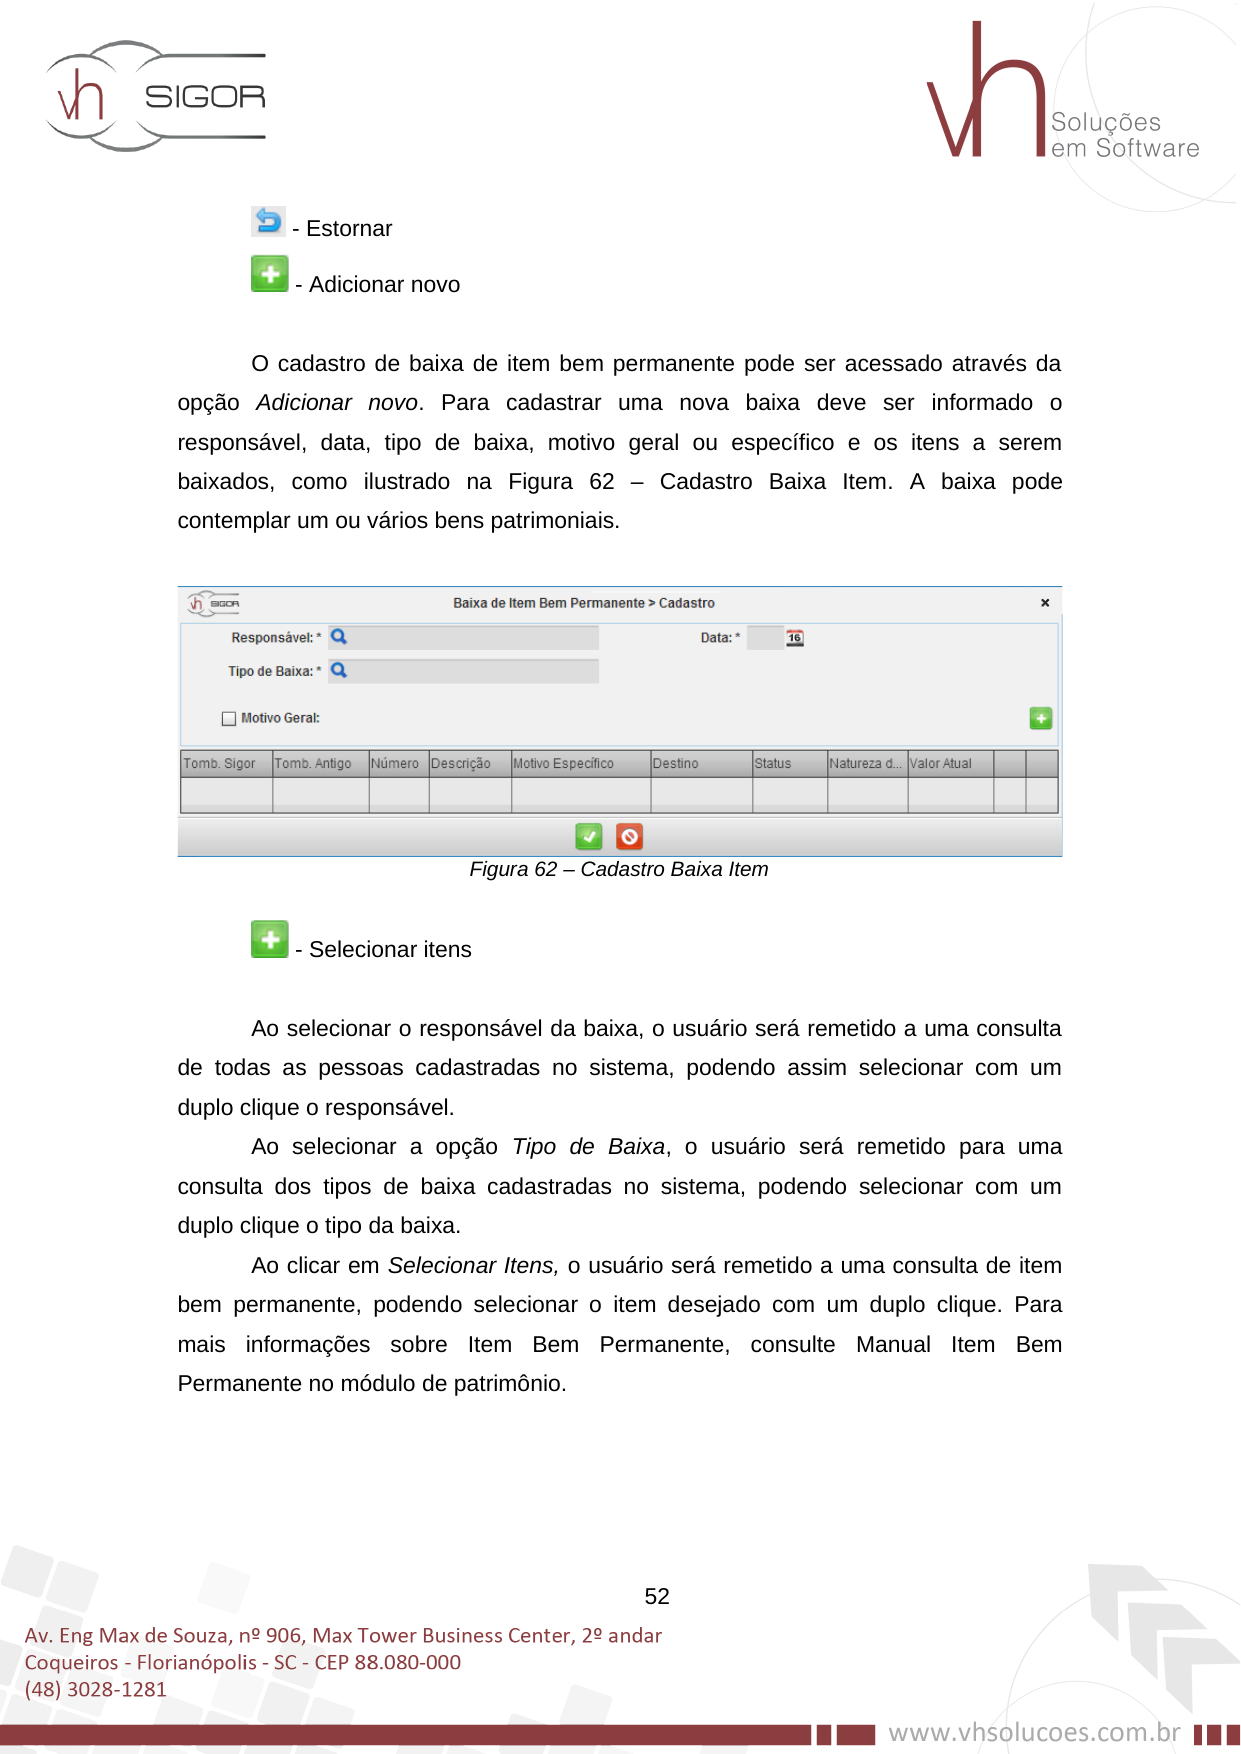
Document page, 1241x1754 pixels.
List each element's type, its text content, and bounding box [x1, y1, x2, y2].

text - Selecionar itens [177, 920, 1063, 962]
text Ao clicar em Selecionar Itens, o usuário será remetido a uma consulta de item bem permanente, podendo selecionar o item desejado com um duplo clique. Para mais informações sobre Item Bem Permanente, consulte Manual Item Bem Permanente no módulo de patrimônio. [177, 1252, 1063, 1397]
picture [251, 206, 286, 237]
text Figura 62 – Cadastro Baixa Item [177, 857, 1063, 880]
text Ao selecionar a opção Tipo de Baixa, o usuário será remetido para uma consulta dos tipos de baixa cadastradas no sistema, podendo selecionar com um duplo clique o tipo da baixa. [177, 1133, 1063, 1239]
picture [926, 3, 1236, 212]
text - Adicionar novo [177, 254, 1063, 297]
picture [45, 40, 266, 152]
text - Estornar [177, 207, 1063, 241]
text Ao selecionar o responsável da baixa, o usuário será remetido a uma consulta de todas as pessoas cadastradas no sistema, podendo assim selecionar com um duplo clique o responsável. [177, 1015, 1063, 1120]
picture [251, 920, 289, 958]
picture [177, 586, 1063, 857]
picture [0, 1545, 1241, 1754]
text O cadastro de baixa de item bem permanente pode ser acessado através da opção Adicionar novo. Para cadastrar uma nova baixa deve ser informado o responsável, data, tipo de baixa, motivo geral ou específico e os itens a serem baixados, como ilustrado na Figura 62 – Cadastro Baixa Item. A baixa pode contemplar um ou vários bens patrimoniais. [177, 349, 1063, 534]
picture [251, 254, 289, 292]
